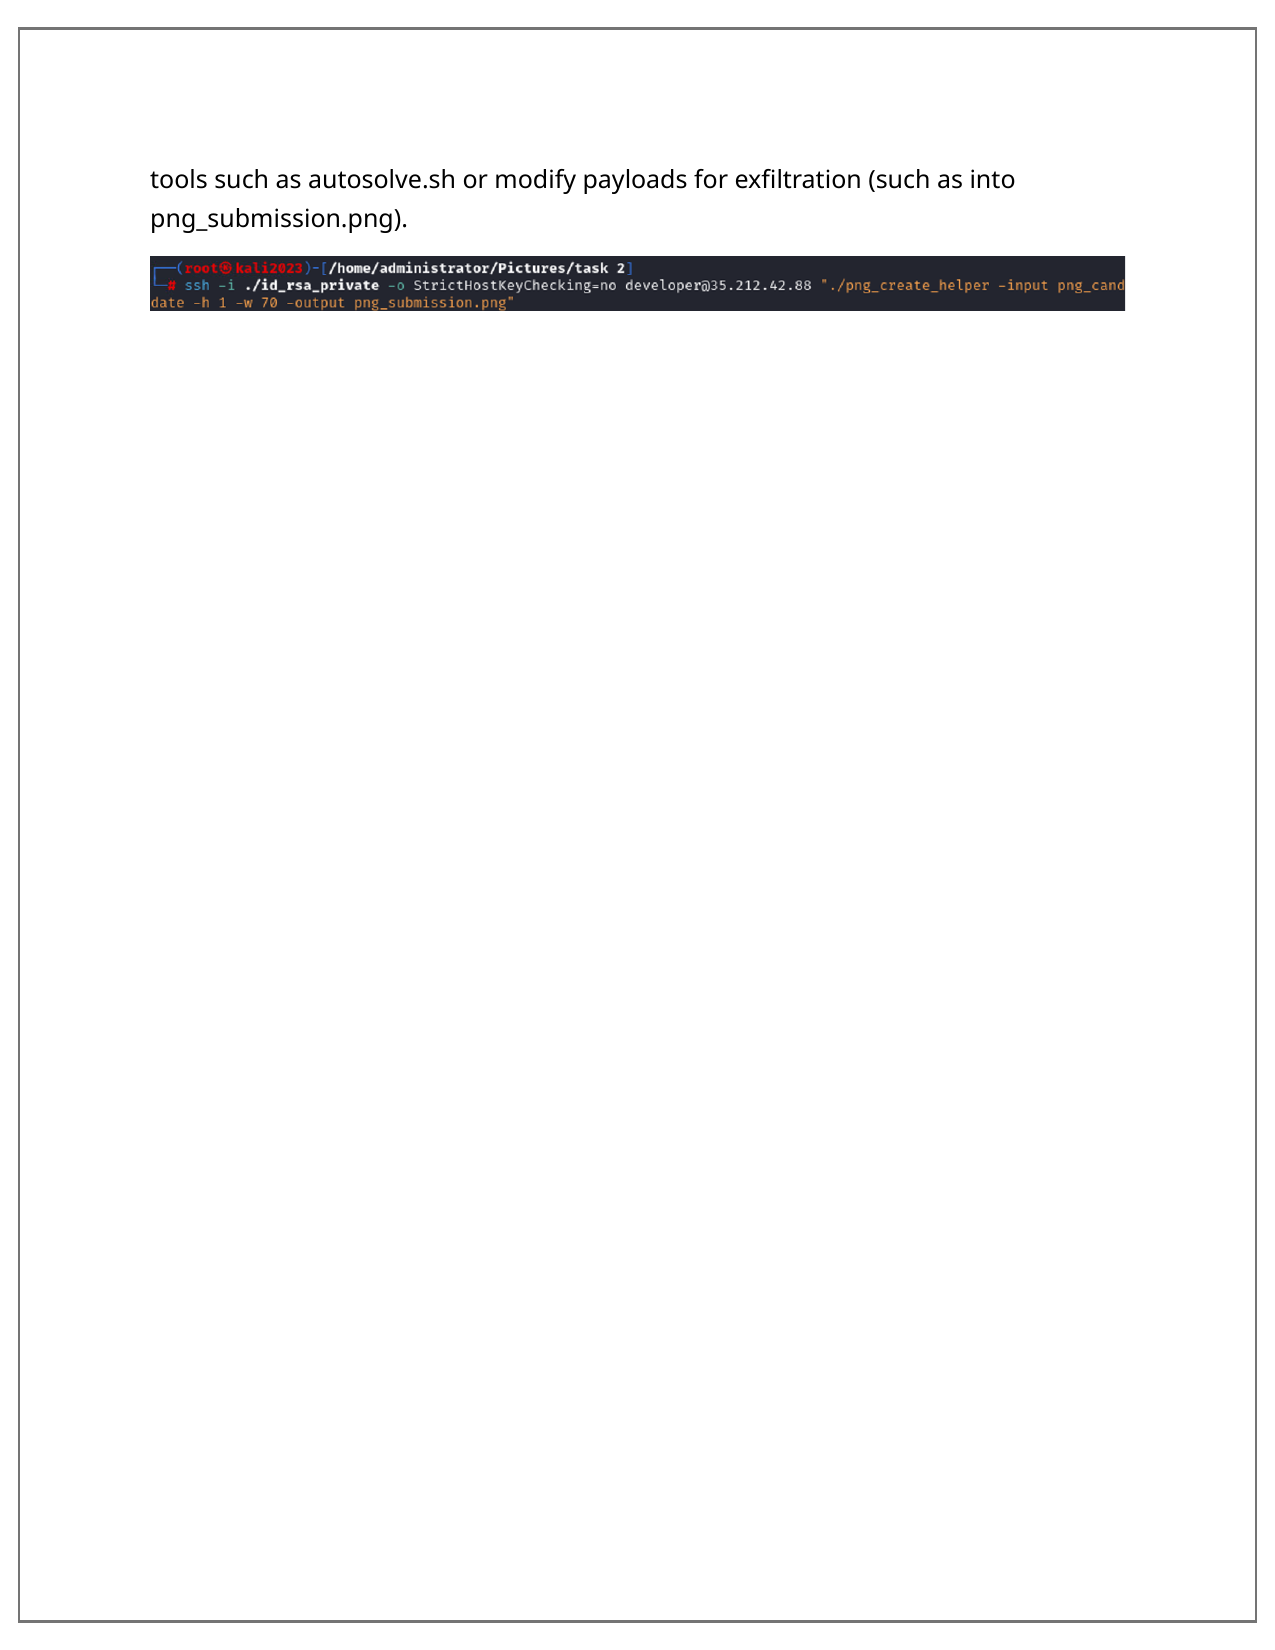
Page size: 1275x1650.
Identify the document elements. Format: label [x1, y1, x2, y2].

picture [150, 256, 1125, 311]
text [150, 162, 1125, 235]
